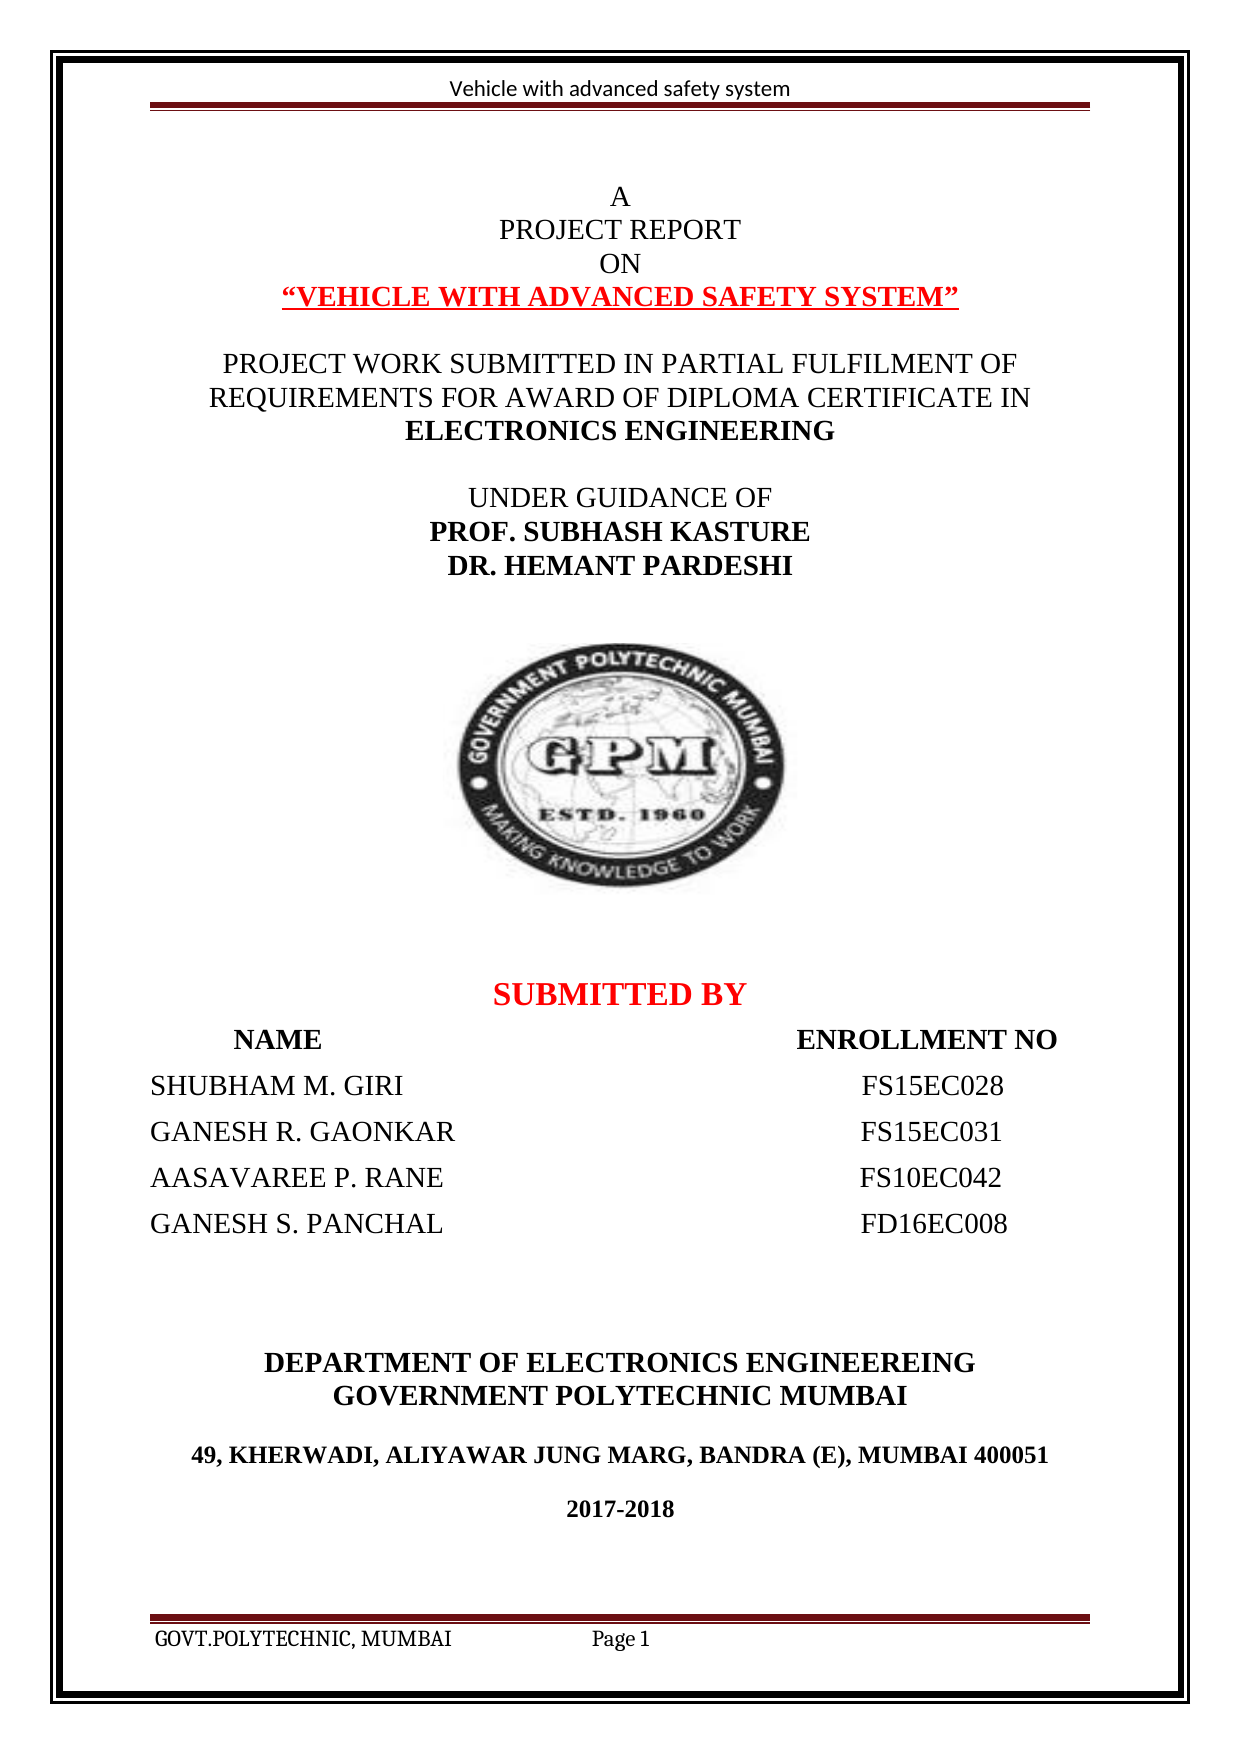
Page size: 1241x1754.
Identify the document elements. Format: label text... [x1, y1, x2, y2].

text GANESH S. PANCHAL FD16EC008 [150, 1207, 1090, 1240]
text NAME ENROLLMENT NO [150, 1022, 1090, 1056]
text AASAVAREE P. RANE FS10EC042 [150, 1161, 1090, 1194]
text ON [150, 246, 1090, 279]
text GOVERNMENT POLYTECHNIC MUMBAI [150, 1378, 1090, 1412]
text A [150, 179, 1090, 212]
text REQUIREMENTS FOR AWARD OF DIPLOMA CERTIFICATE IN [150, 380, 1090, 413]
text DEPARTMENT OF ELECTRONICS ENGINEEREING [150, 1345, 1090, 1378]
text PROJECT REPORT [150, 212, 1090, 246]
text GANESH R. GAONKAR FS15EC031 [150, 1114, 1090, 1148]
text ELECTRONICS ENGINEERING [150, 413, 1090, 447]
text 2017-2018 [150, 1494, 1090, 1523]
text DR. HEMANT PARDESHI [150, 548, 1090, 581]
text PROF. SUBHASH KASTURE [150, 514, 1090, 548]
text “VEHICLE WITH ADVANCED SAFETY SYSTEM” [150, 279, 1090, 313]
text SHUBHAM M. GIRI FS15EC028 [150, 1068, 1090, 1102]
text SUBMITTED BY [150, 974, 1090, 1012]
text UNDER GUIDANCE OF [150, 481, 1090, 514]
text PROJECT WORK SUBMITTED IN PARTIAL FULFILMENT OF [150, 346, 1090, 380]
text 49, KHERWADI, ALIYAWAR JUNG MARG, BANDRA (E), MUMBAI 400051 [150, 1441, 1090, 1469]
picture [442, 643, 798, 898]
